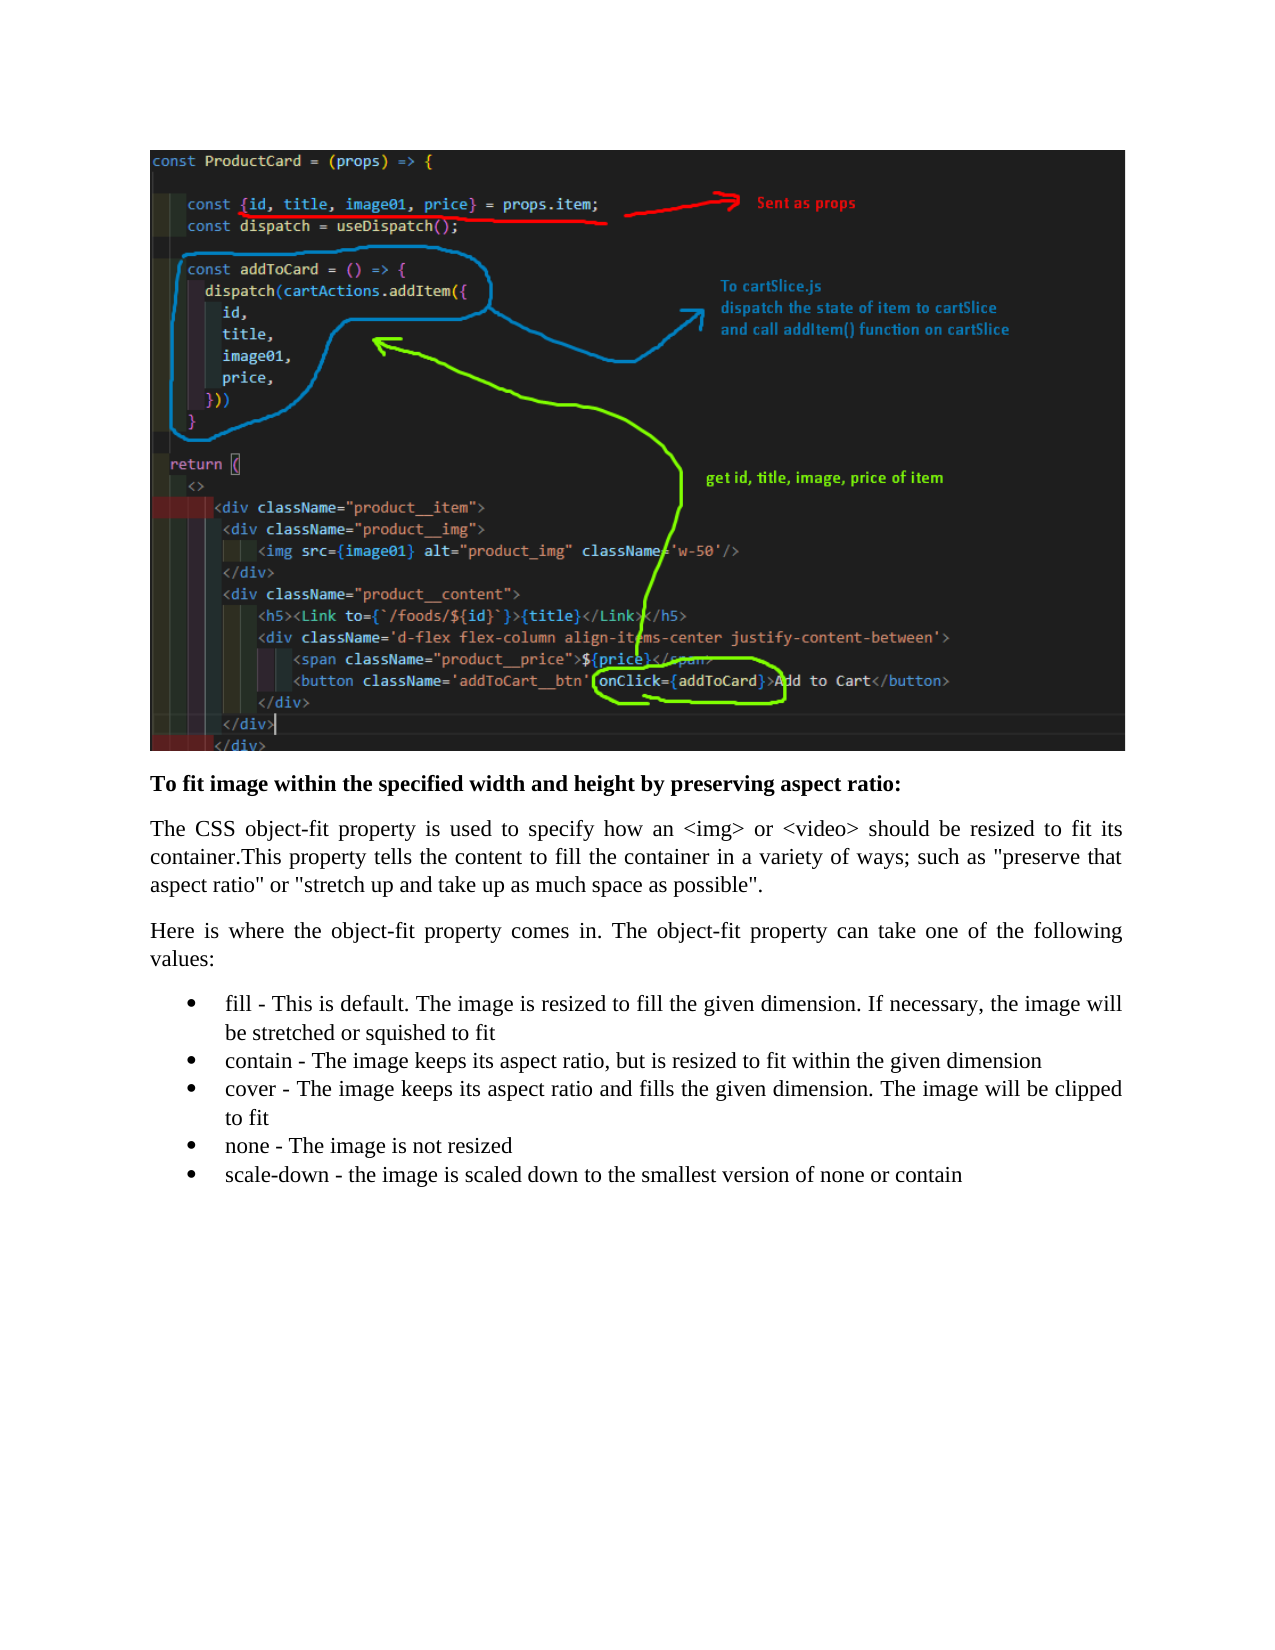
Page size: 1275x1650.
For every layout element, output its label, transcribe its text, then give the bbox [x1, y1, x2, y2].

list scale-down - the image is scaled down to the smallest version of none or contain [187, 1161, 1125, 1187]
list contain - The image keeps its aspect ratio, but is resized to fit within the given dimension [187, 1047, 1125, 1073]
list fill - This is default. The image is resized to fill the given dimension. If necessary, the image will be stretched or squished to fit [187, 990, 1125, 1045]
list none - The image is not resized [187, 1132, 1125, 1159]
text The CSS object-fit property is used to specify how an <img> or <video> should be resized to fit its container.This property tells the content to fill the container in a variety of ways; such as "preserve that aspect ratio" or "stretch up and take up as much space as possible". [150, 815, 1125, 898]
picture [150, 150, 1125, 751]
text Here is where the object-fit property comes in. The object-fit property can take one of the following values: [150, 917, 1125, 971]
list cover - The image keeps its aspect ratio and fills the given dimension. The image will be clipped to fit [187, 1076, 1125, 1130]
text To fit image within the specified width and height by preserving aspect ratio: [150, 769, 1125, 796]
